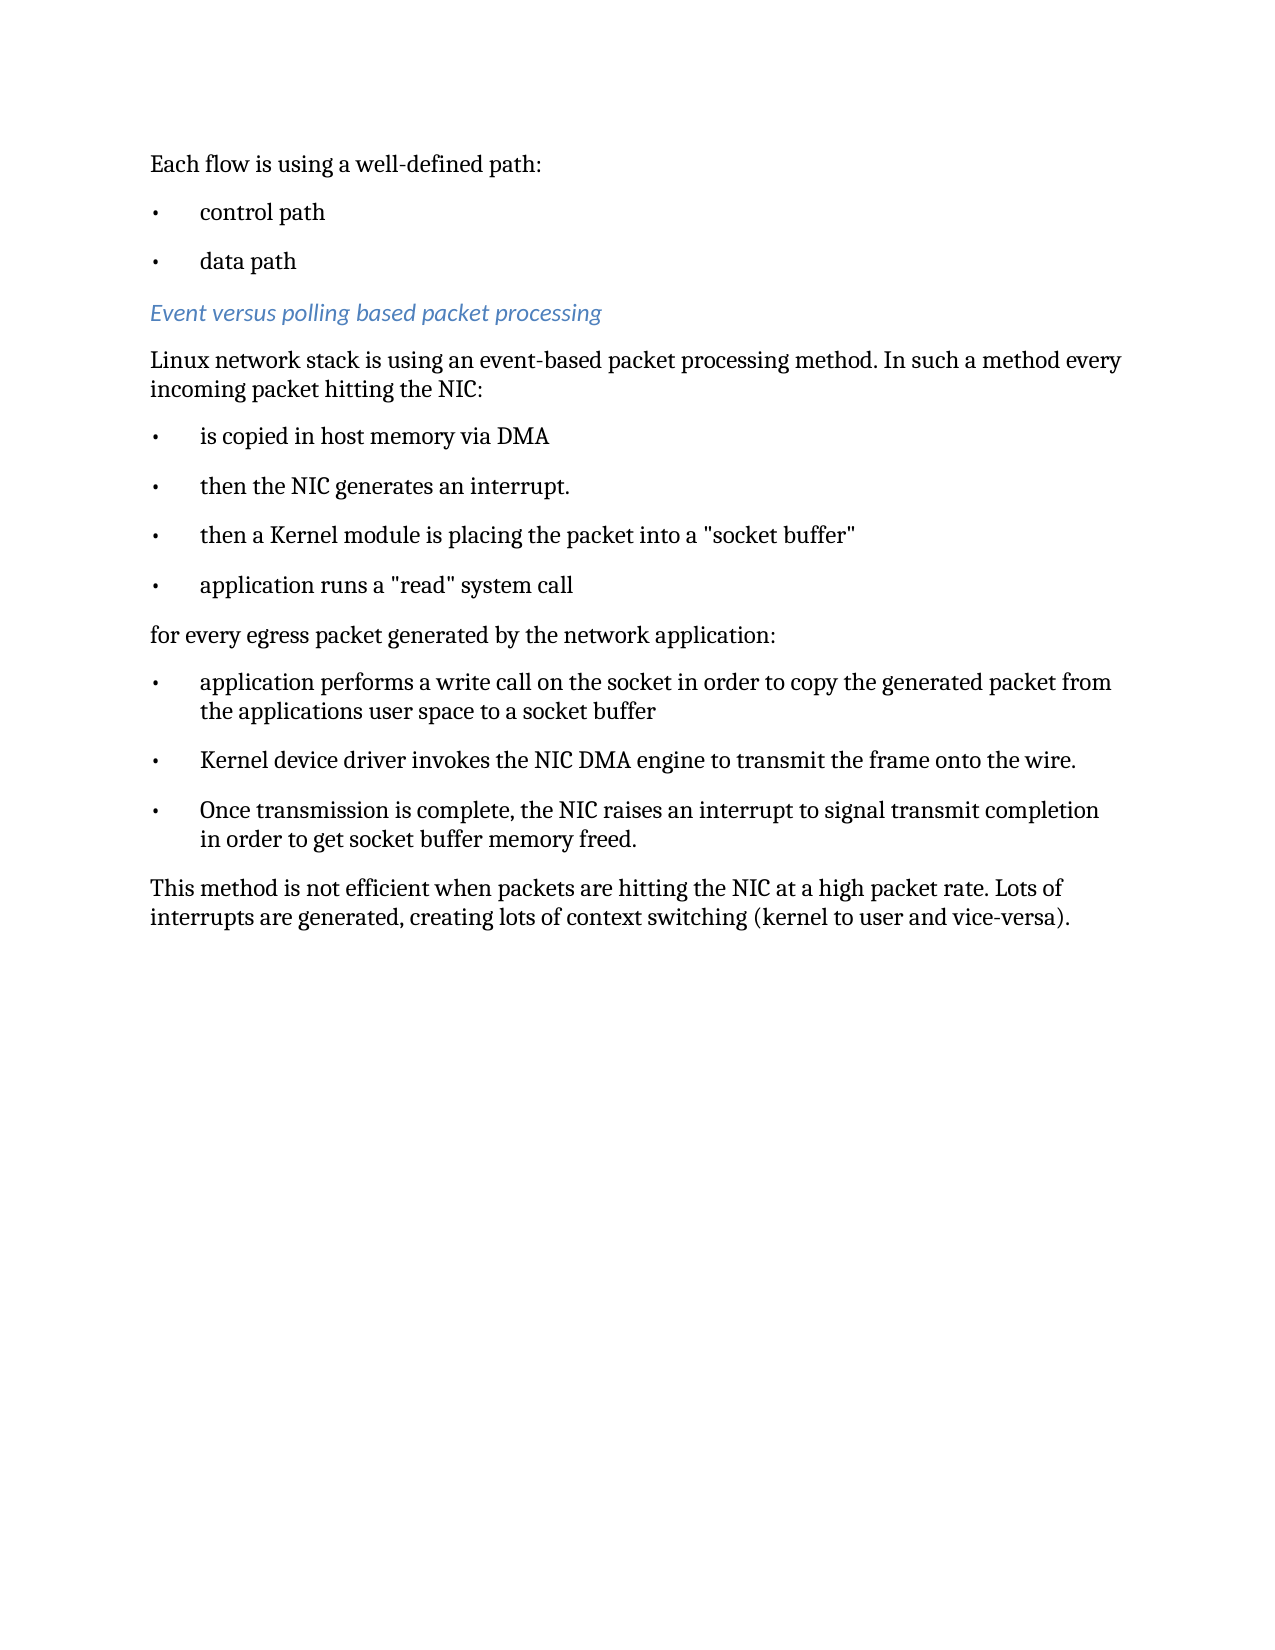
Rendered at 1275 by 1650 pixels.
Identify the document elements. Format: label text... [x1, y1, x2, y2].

subtitle Event versus polling based packet processing [150, 297, 1125, 327]
text Each flow is using a well-defined path: [150, 150, 1125, 179]
list application runs a "read" system call [150, 571, 1125, 600]
list then a Kernel module is placing the packet into a "socket buffer" [150, 521, 1125, 550]
list Once transmission is complete, the NIC raises an interrupt to signal transmit completion in order to get socket buffer memory freed. [150, 796, 1125, 853]
list then the NIC generates an interrupt. [150, 472, 1125, 501]
list data path [150, 247, 1125, 276]
text for every egress packet generated by the network application: [150, 621, 1125, 649]
text This method is not efficient when packets are hitting the NIC at a high packet rate. Lots of interrupts are generated, creating lots of context switching (kernel to user and vice-versa). [150, 874, 1125, 932]
list Kernel device driver invokes the NIC DMA engine to transmit the frame onto the wire. [150, 746, 1125, 775]
list is copied in host memory via DMA [150, 422, 1125, 451]
text Linux network stack is using an event-based packet processing method. In such a method every incoming packet hitting the NIC: [150, 346, 1125, 403]
list application performs a write call on the socket in order to copy the generated packet from the applications user space to a socket buffer [150, 668, 1125, 726]
list control path [150, 197, 1125, 226]
